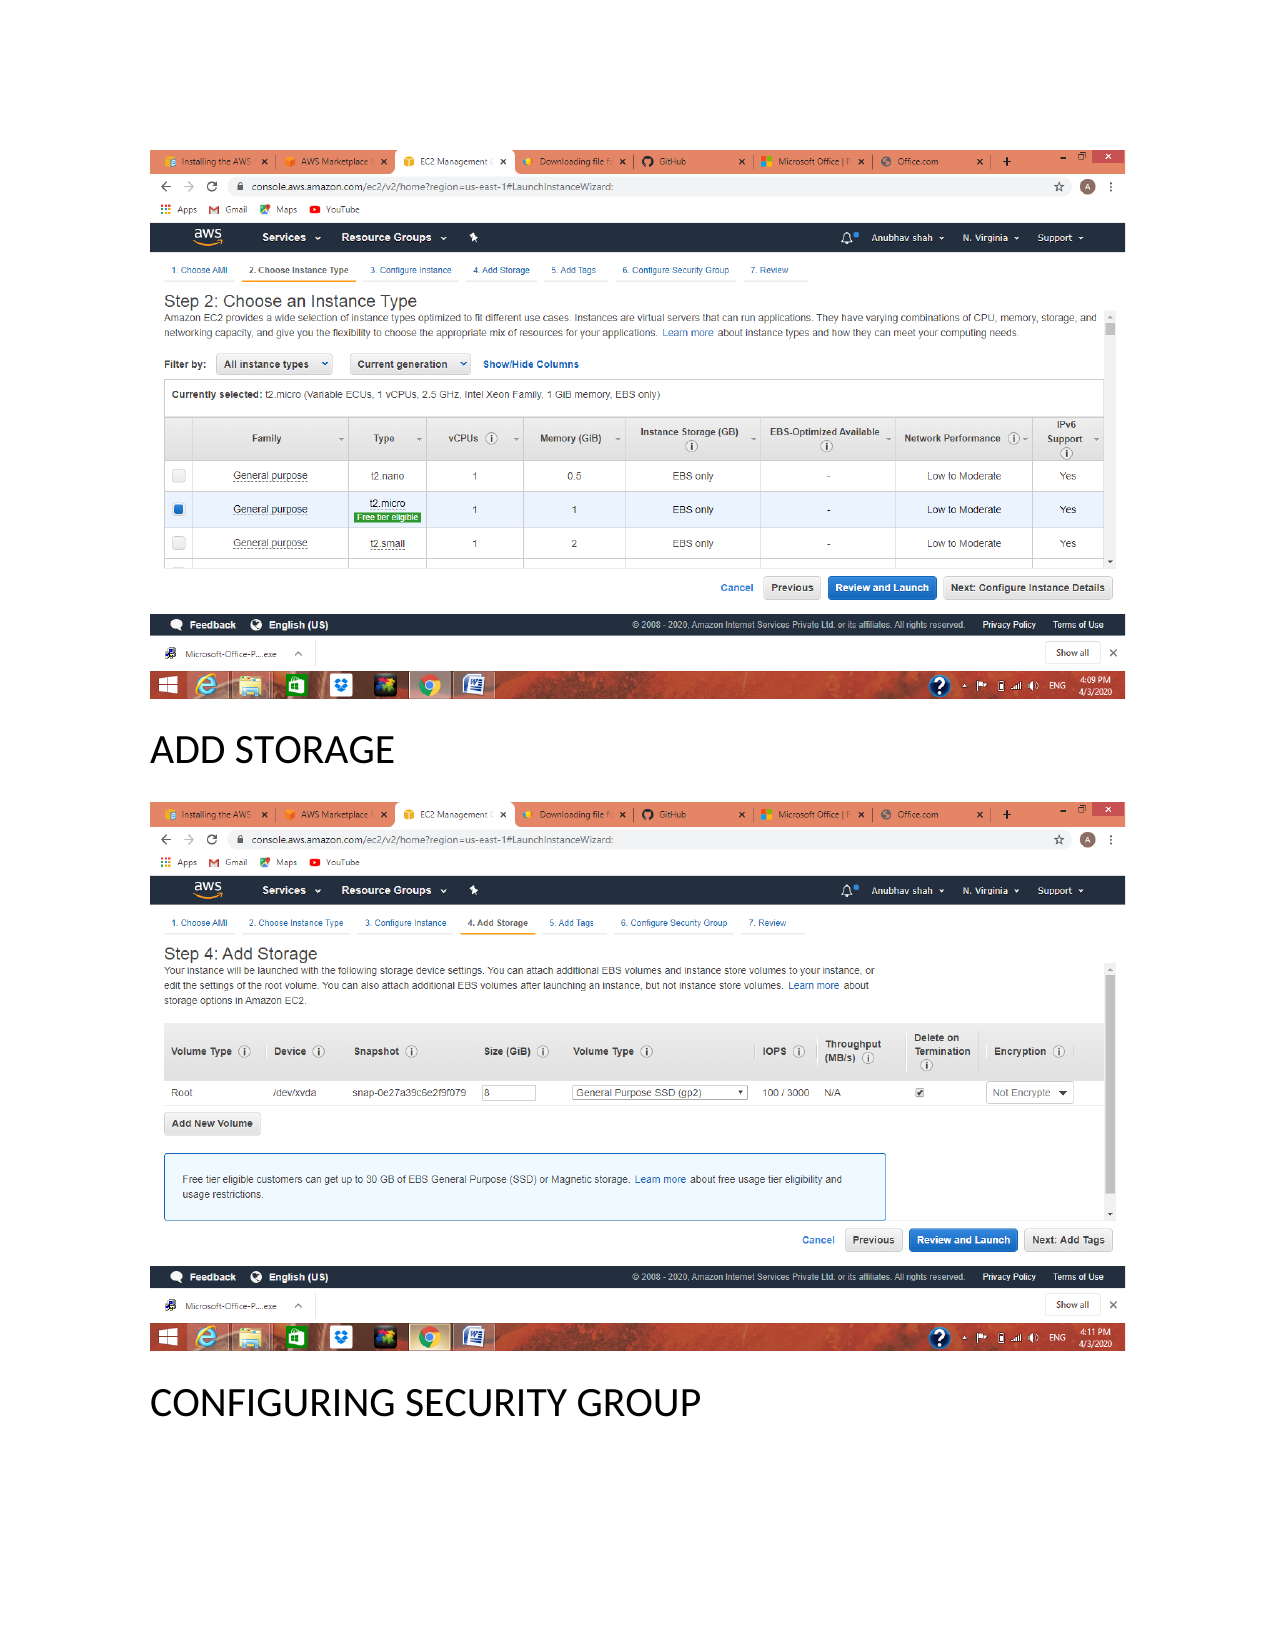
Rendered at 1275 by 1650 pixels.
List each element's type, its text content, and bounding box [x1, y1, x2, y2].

text ADD STORAGE [150, 723, 1125, 774]
picture [150, 802, 1125, 1351]
text CONFIGURING SECURITY GROUP [150, 1376, 1125, 1426]
picture [150, 150, 1125, 699]
